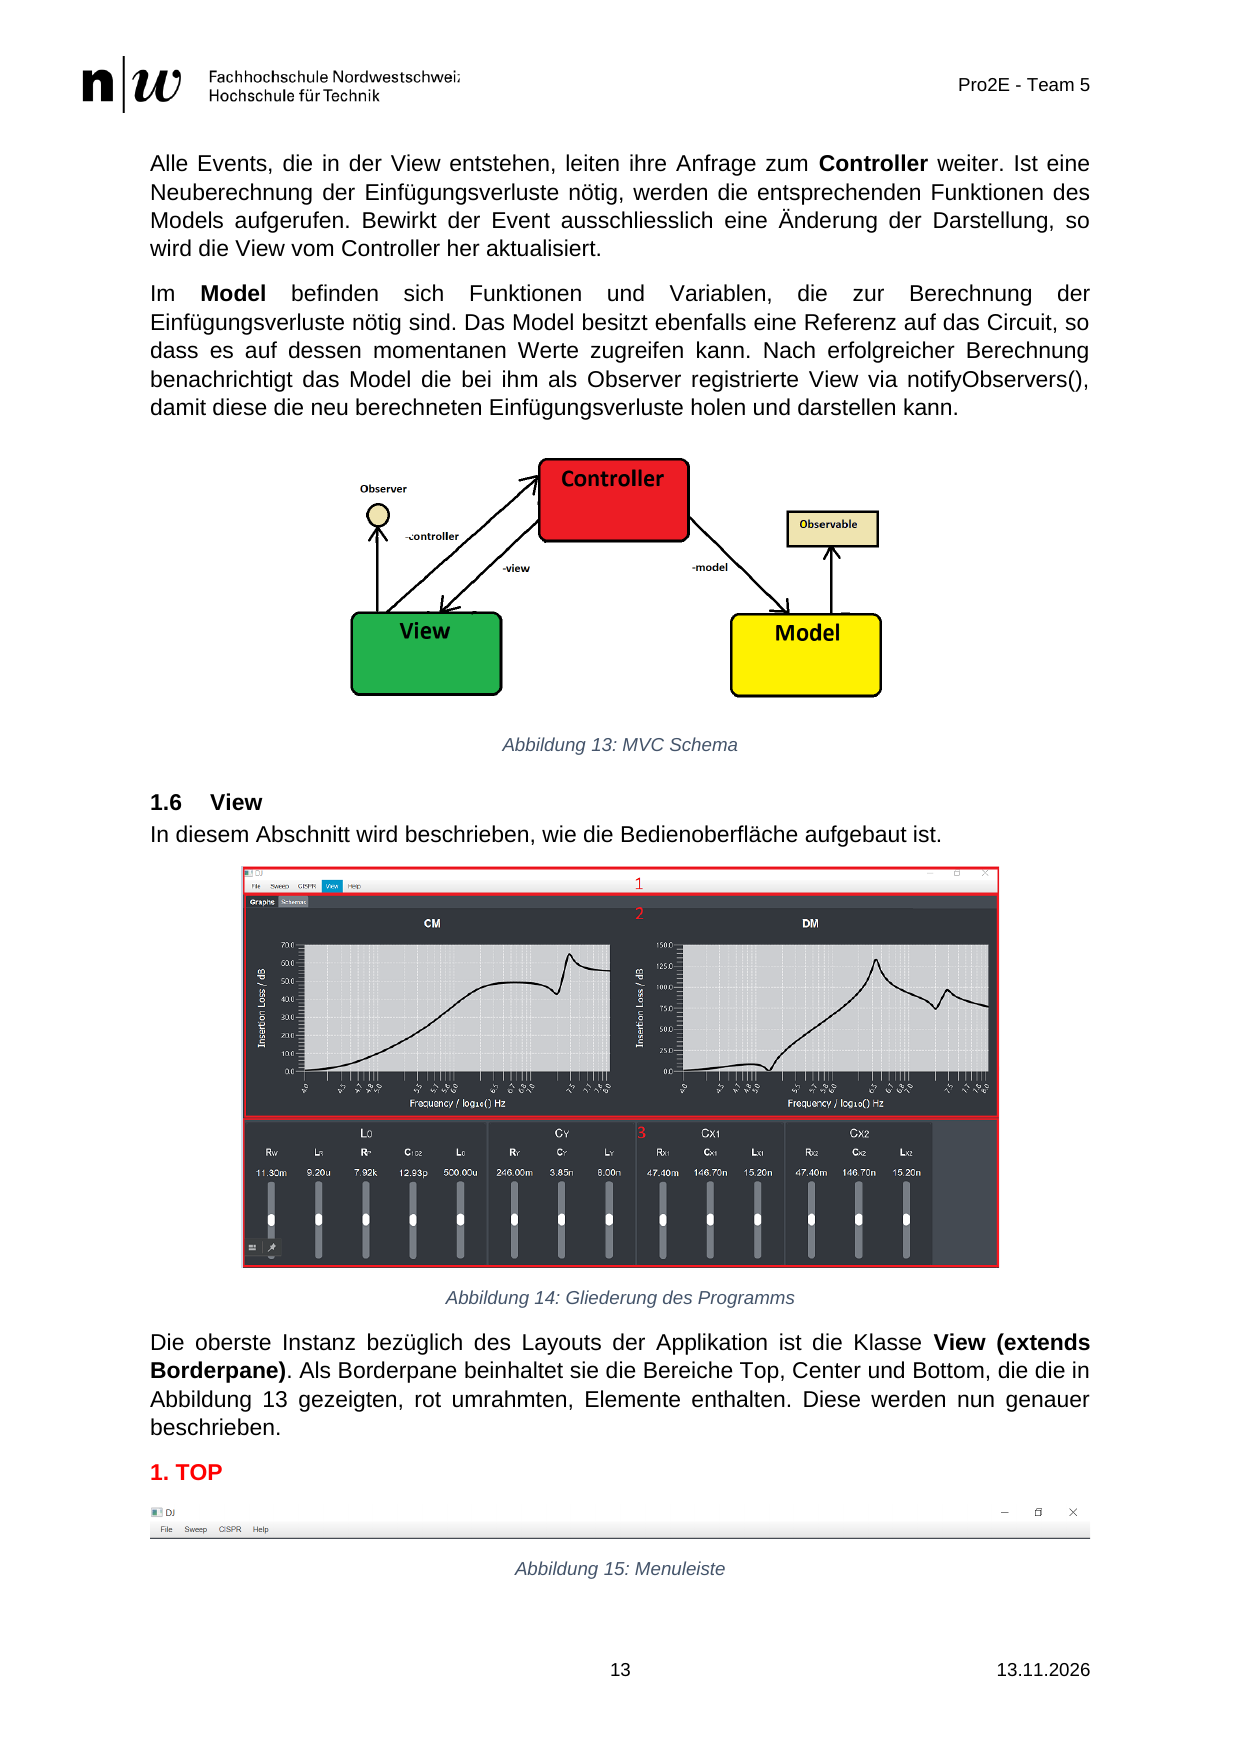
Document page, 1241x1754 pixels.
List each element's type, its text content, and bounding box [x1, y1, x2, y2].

picture [150, 1504, 1091, 1539]
picture [81, 56, 460, 113]
text 1. TOP [150, 1459, 1090, 1486]
text In diesem Abschnitt wird beschrieben, wie die Bedienoberfläche aufgebaut ist. [150, 821, 1090, 847]
text Abbildung 13: Gliederung des Programms [150, 1286, 1090, 1308]
text Abbildung 12: MVC Schema [150, 734, 1090, 755]
text Die oberste Instanz bezüglich des Layouts der Applikation ist die Klasse View (extends Borderpane). Als Borderpane beinhaltet sie die Bereiche Top, Center und Bottom, die die in Abbildung 13 gezeigten, rot umrahmten, Elemente enthalten. Diese werden nun genauer beschrieben. [150, 1329, 1090, 1441]
subtitle View [150, 789, 262, 815]
picture [340, 439, 900, 715]
text Im Model befinden sich Funktionen und Variablen, die zur Berechnung der Einfügungsverluste nötig sind. Das Model besitzt ebenfalls eine Referenz auf das Circuit, so dass es auf dessen momentanen Werte zugreifen kann. Nach erfolgreicher Berechnung benachrichtigt das Model die bei ihm als Observer registrierte View via notifyObservers(), damit diese die neu berechneten Einfügungsverluste holen und darstellen kann. [150, 280, 1090, 421]
text Alle Events, die in der View entstehen, leiten ihre Anfrage zum Controller weiter. Ist eine Neuberechnung der Einfügungsverluste nötig, werden die entsprechenden Funktionen des Models aufgerufen. Bewirkt der Event ausschliesslich eine Änderung der Darstellung, so wird die View vom Controller her aktualisiert. [150, 150, 1090, 262]
picture [241, 866, 1000, 1268]
